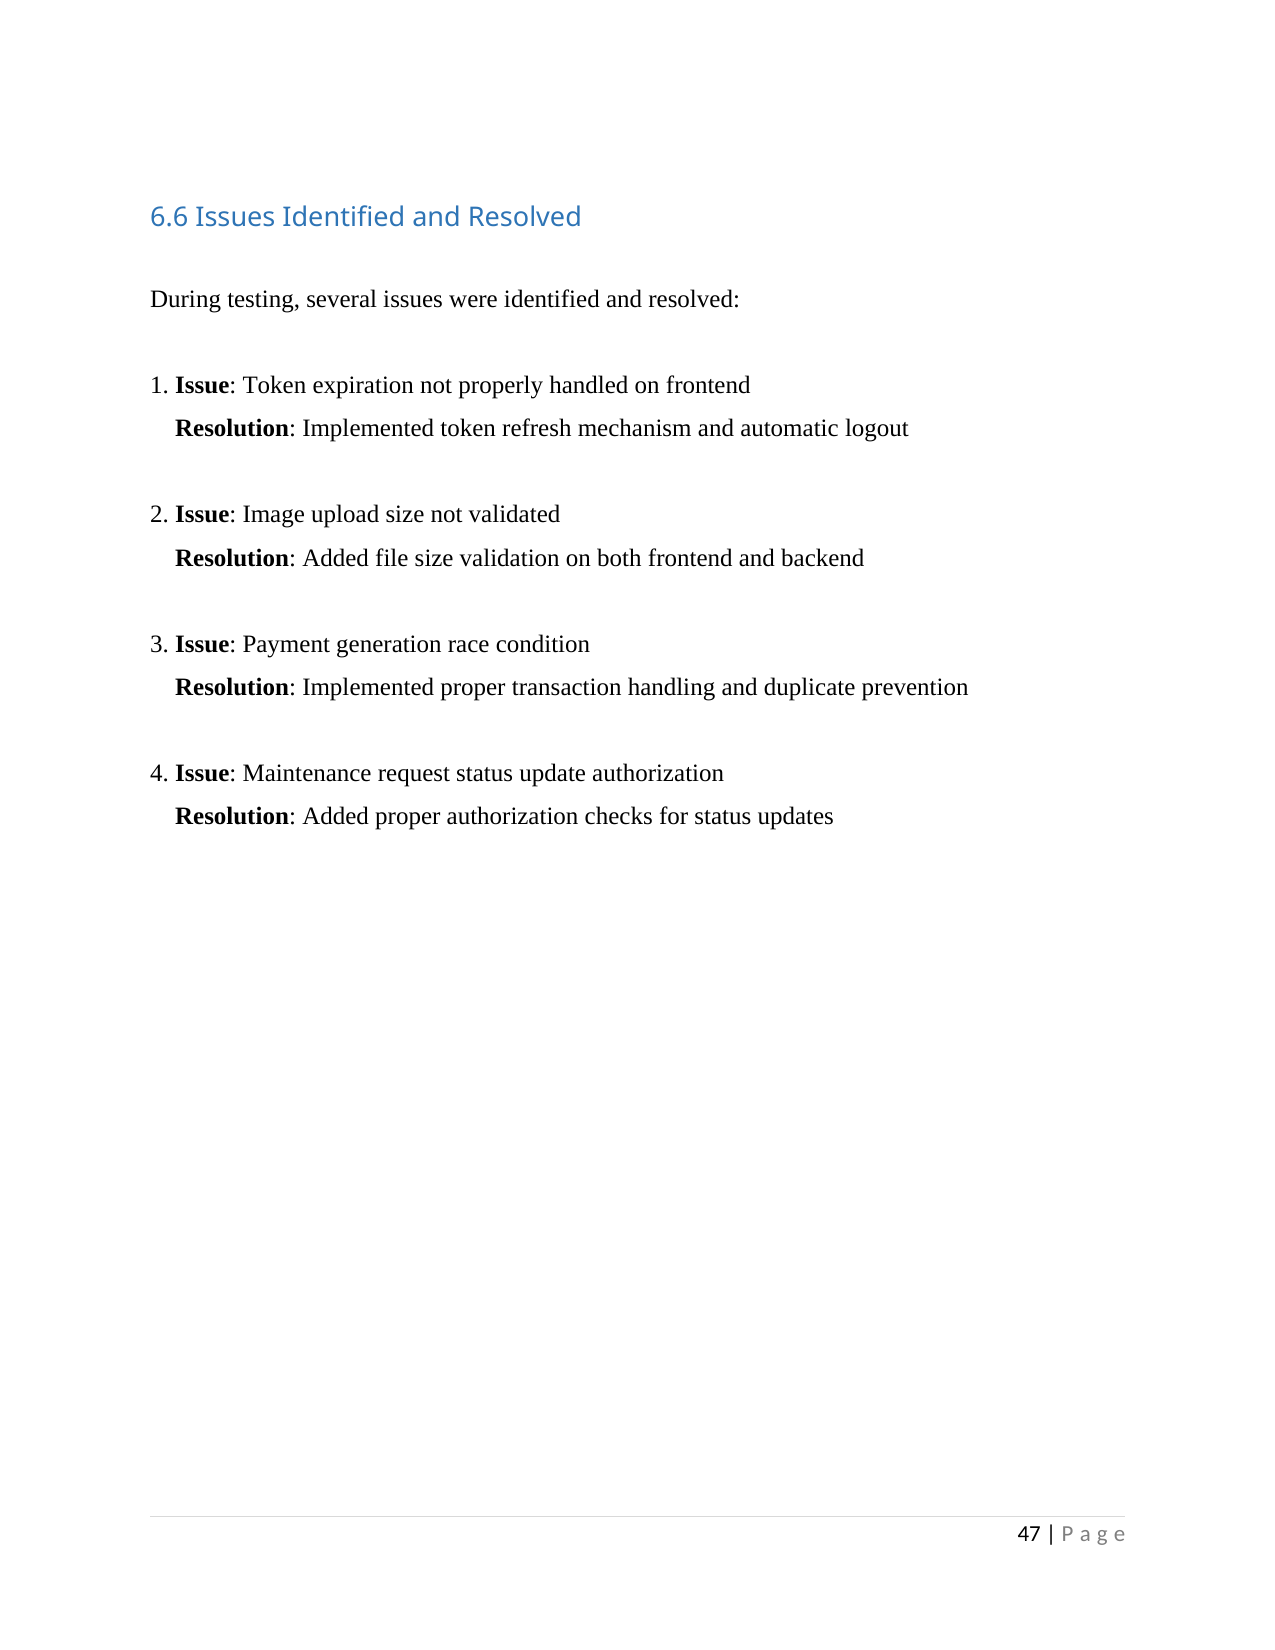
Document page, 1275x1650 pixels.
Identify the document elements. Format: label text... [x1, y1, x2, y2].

text During testing, several issues were identified and resolved: [150, 284, 1125, 313]
text Resolution: Added proper authorization checks for status updates [150, 801, 1125, 830]
text Resolution: Implemented token refresh mechanism and automatic logout [150, 413, 1125, 442]
text Resolution: Added file size validation on both frontend and backend [150, 543, 1125, 571]
text 4. Issue: Maintenance request status update authorization [150, 758, 1125, 787]
subtitle 6.6 Issues Identified and Resolved [150, 197, 1125, 234]
text Resolution: Implemented proper transaction handling and duplicate prevention [150, 672, 1125, 701]
text 2. Issue: Image upload size not validated [150, 499, 1125, 528]
text 3. Issue: Payment generation race condition [150, 629, 1125, 658]
text 1. Issue: Token expiration not properly handled on frontend [150, 370, 1125, 399]
